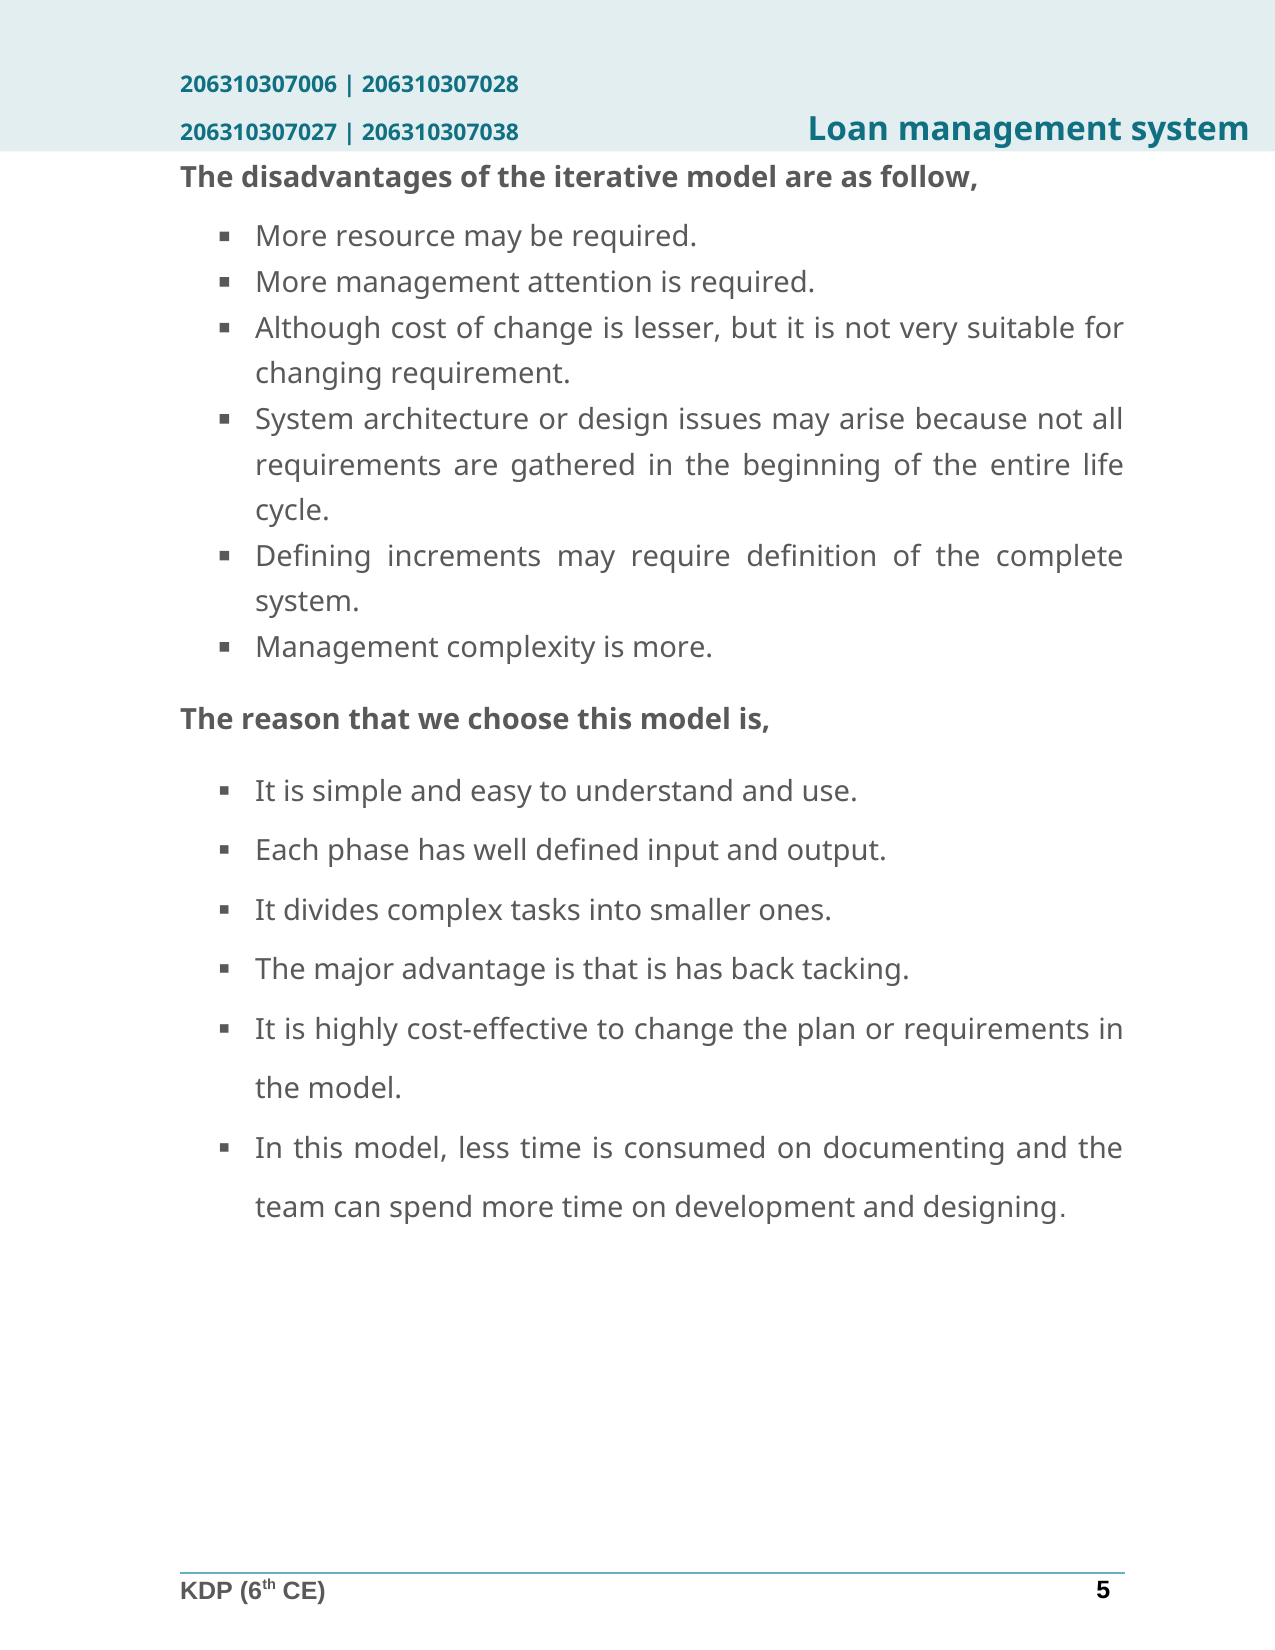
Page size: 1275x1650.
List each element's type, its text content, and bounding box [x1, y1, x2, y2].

list Management complexity is more. [217, 626, 1125, 666]
list It divides complex tasks into smaller ones. [217, 889, 1125, 929]
list Each phase has well defined input and output. [217, 830, 1125, 869]
list The major advantage is that is has back tacking. [217, 949, 1125, 988]
list It is simple and easy to understand and use. [217, 770, 1125, 810]
text The reason that we choose this model is, [180, 698, 1125, 738]
list Although cost of change is lesser, but it is not very suitable for changing requirement. [217, 307, 1125, 392]
list More resource may be required. [217, 216, 1125, 255]
list In this model, less time is consumed on documenting and the team can spend more time on development and designing. [217, 1127, 1125, 1226]
list Defining increments may require definition of the complete system. [217, 535, 1125, 620]
list It is highly cost-effective to change the plan or requirements in the model. [217, 1008, 1125, 1107]
list The disadvantages of the iterative model are as follow, [180, 156, 1125, 196]
list System architecture or design issues may arise because not all requirements are gathered in the beginning of the entire life cycle. [217, 398, 1125, 529]
list More management attention is required. [217, 261, 1125, 301]
